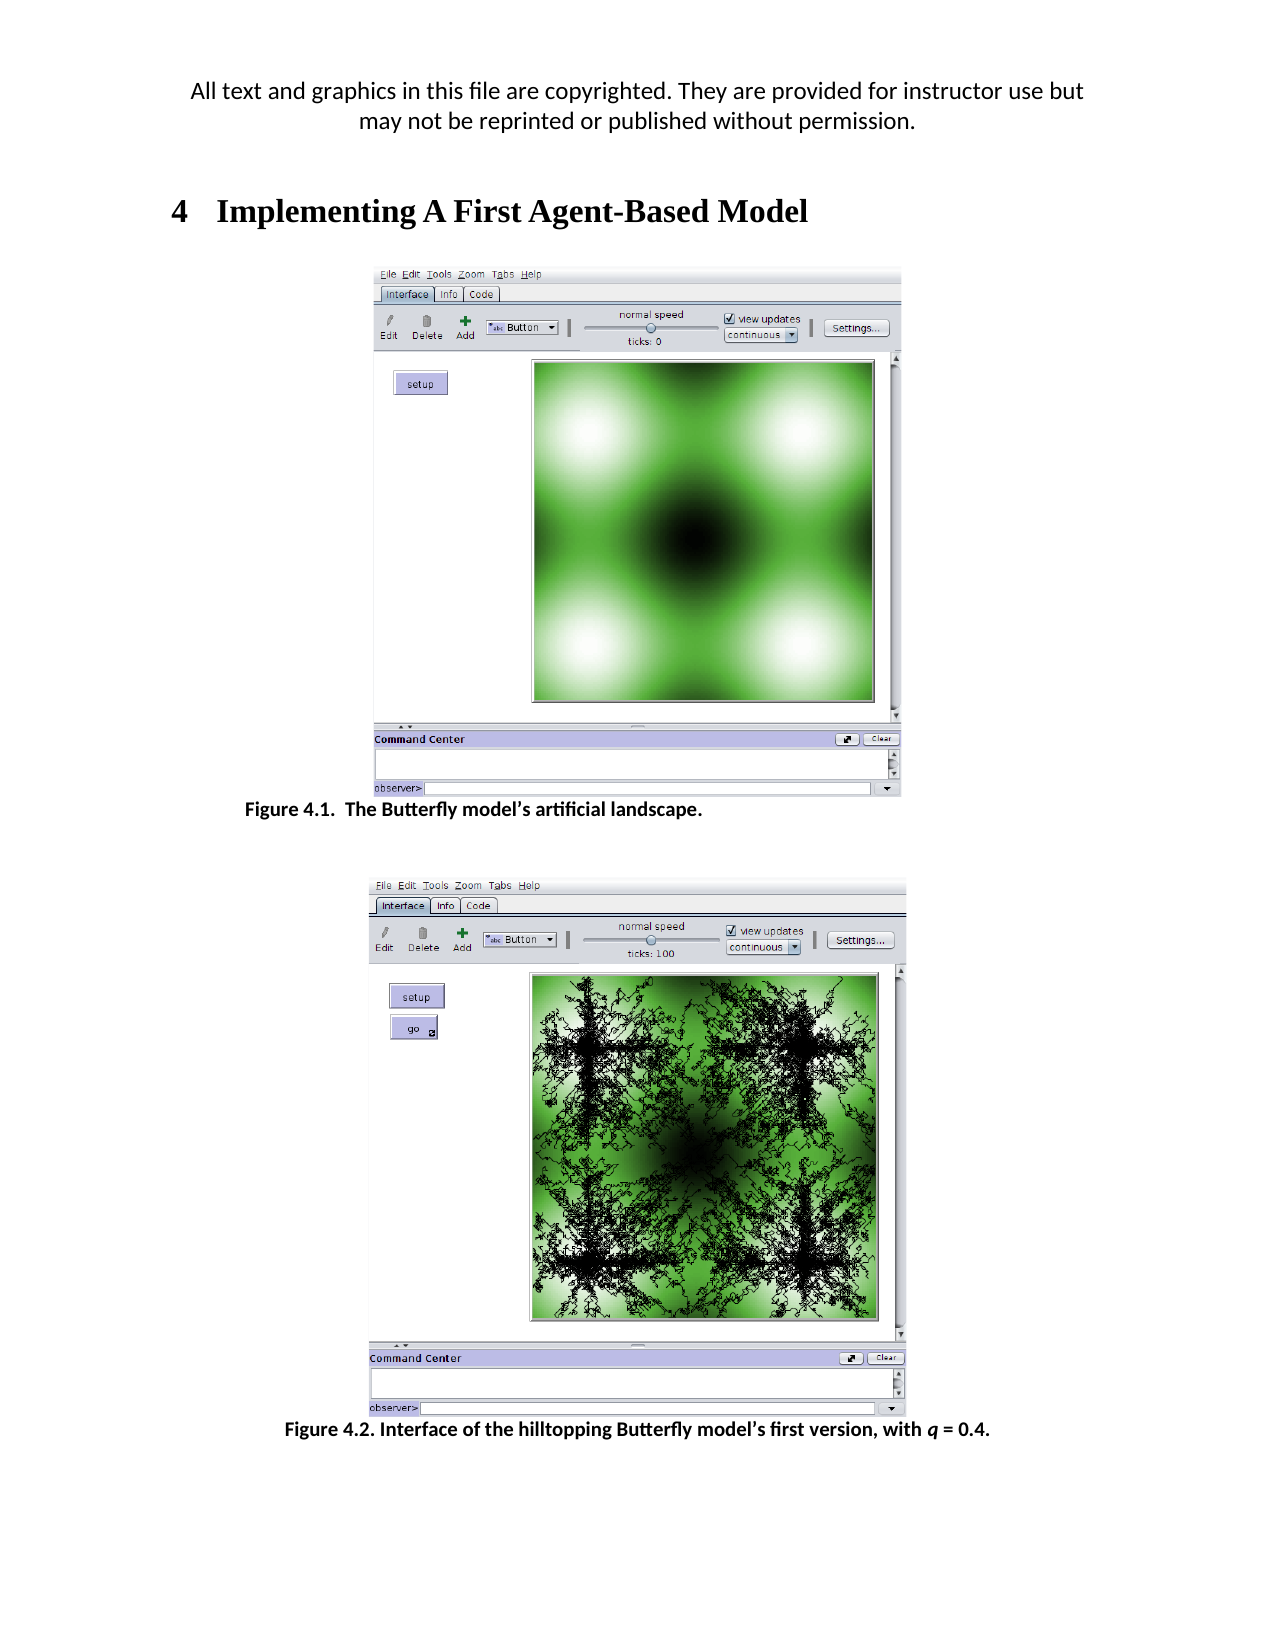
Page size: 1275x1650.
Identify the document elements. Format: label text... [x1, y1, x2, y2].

picture [373, 266, 902, 797]
subtitle Implementing A First Agent-Based Model [171, 192, 1104, 230]
text Figure 4.2. Interface of the hilltopping Butterfly model’s first version, with q = 0.4. [171, 1417, 1104, 1442]
text Figure 4.1. The Butterfly model’s artificial landscape. [171, 796, 1104, 822]
picture [368, 877, 907, 1417]
